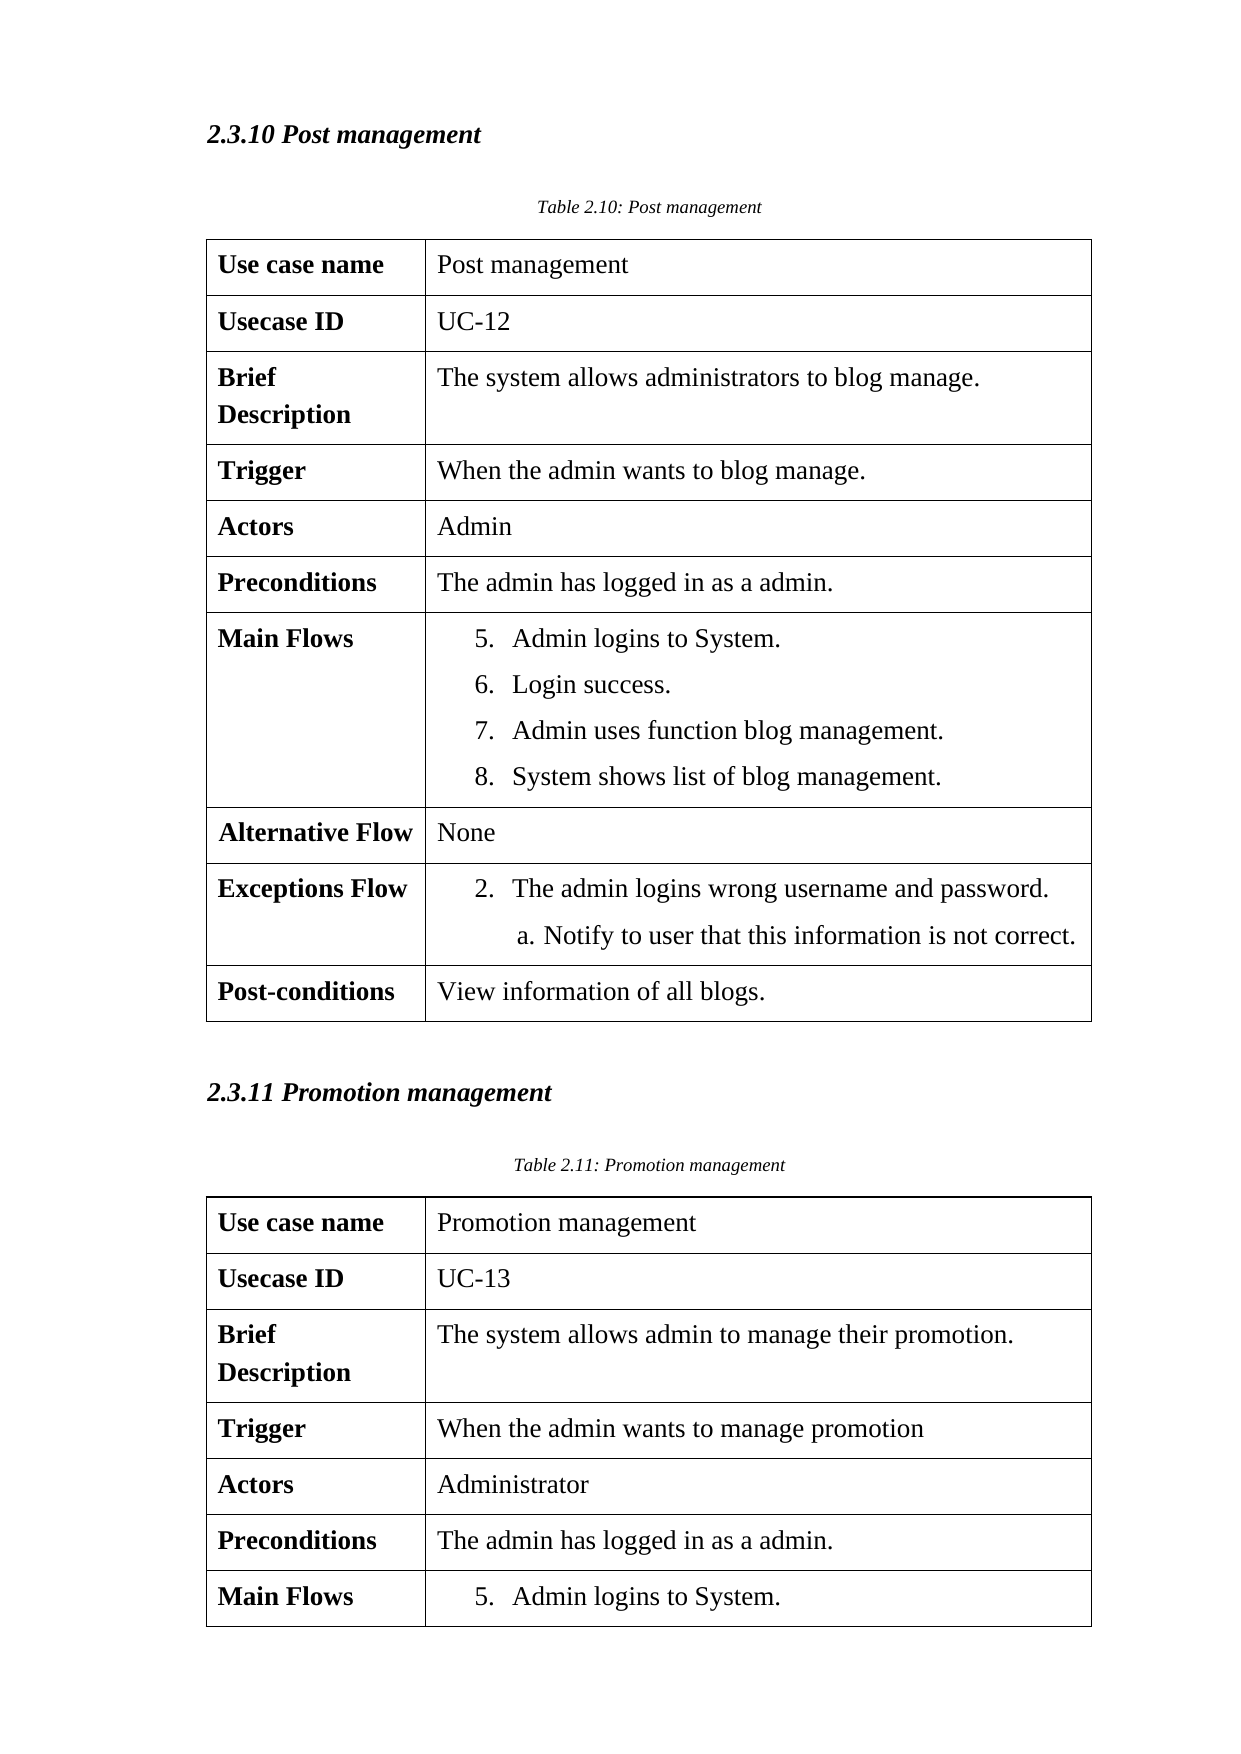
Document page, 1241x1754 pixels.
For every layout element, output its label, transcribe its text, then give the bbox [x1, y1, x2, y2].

table_cell Usecase ID [207, 1254, 425, 1308]
table_cell Actors [207, 1459, 425, 1514]
table_header Post management [426, 240, 1091, 295]
table_cell Post-conditions [207, 966, 425, 1021]
table_cell Main Flows [207, 613, 425, 807]
table_cell The system allows admin to manage their promotion. [426, 1310, 1091, 1402]
table_cell The admin has logged in as a admin. [426, 1515, 1091, 1570]
table_cell The admin has logged in as a admin. [426, 557, 1091, 612]
table_cell UC-12 [426, 296, 1091, 351]
table_cell View information of all blogs. [426, 966, 1091, 1021]
table_cell Alternative Flow [207, 808, 425, 863]
table_cell Trigger [207, 445, 425, 500]
table_cell When the admin wants to manage promotion [426, 1403, 1091, 1458]
text Table 2.10: Post management [207, 196, 1093, 218]
table_header Use case name [207, 1198, 425, 1252]
table_cell None [426, 808, 1091, 863]
table_cell Usecase ID [207, 296, 425, 351]
table_cell Actors [207, 501, 425, 556]
table_cell The admin logins wrong username and password. Notify to user that this information is not correct. [426, 864, 1091, 965]
table_cell Admin logins to System. Login success. Admin uses function blog management. System shows list of blog management. [426, 613, 1091, 807]
table_cell UC-13 [426, 1254, 1091, 1308]
table_cell Preconditions [207, 557, 425, 612]
table_cell Exceptions Flow [207, 864, 425, 965]
table_header Promotion management [426, 1198, 1091, 1252]
text Table 2.11: Promotion management [207, 1154, 1093, 1176]
table_cell The system allows administrators to blog manage. [426, 352, 1091, 444]
table_cell Brief Description [207, 1310, 425, 1402]
table_cell Trigger [207, 1403, 425, 1458]
table_cell Preconditions [207, 1515, 425, 1570]
subtitle 2.3.11 Promotion management [207, 1076, 1093, 1107]
table_cell When the admin wants to blog manage. [426, 445, 1091, 500]
table_cell Administrator [426, 1459, 1091, 1514]
table_header Use case name [207, 240, 425, 295]
table_cell Admin [426, 501, 1091, 556]
subtitle 2.3.10 Post management [207, 118, 1093, 150]
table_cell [426, 1571, 1091, 1626]
table_cell Brief Description [207, 352, 425, 444]
table_cell Main Flows [207, 1571, 425, 1626]
